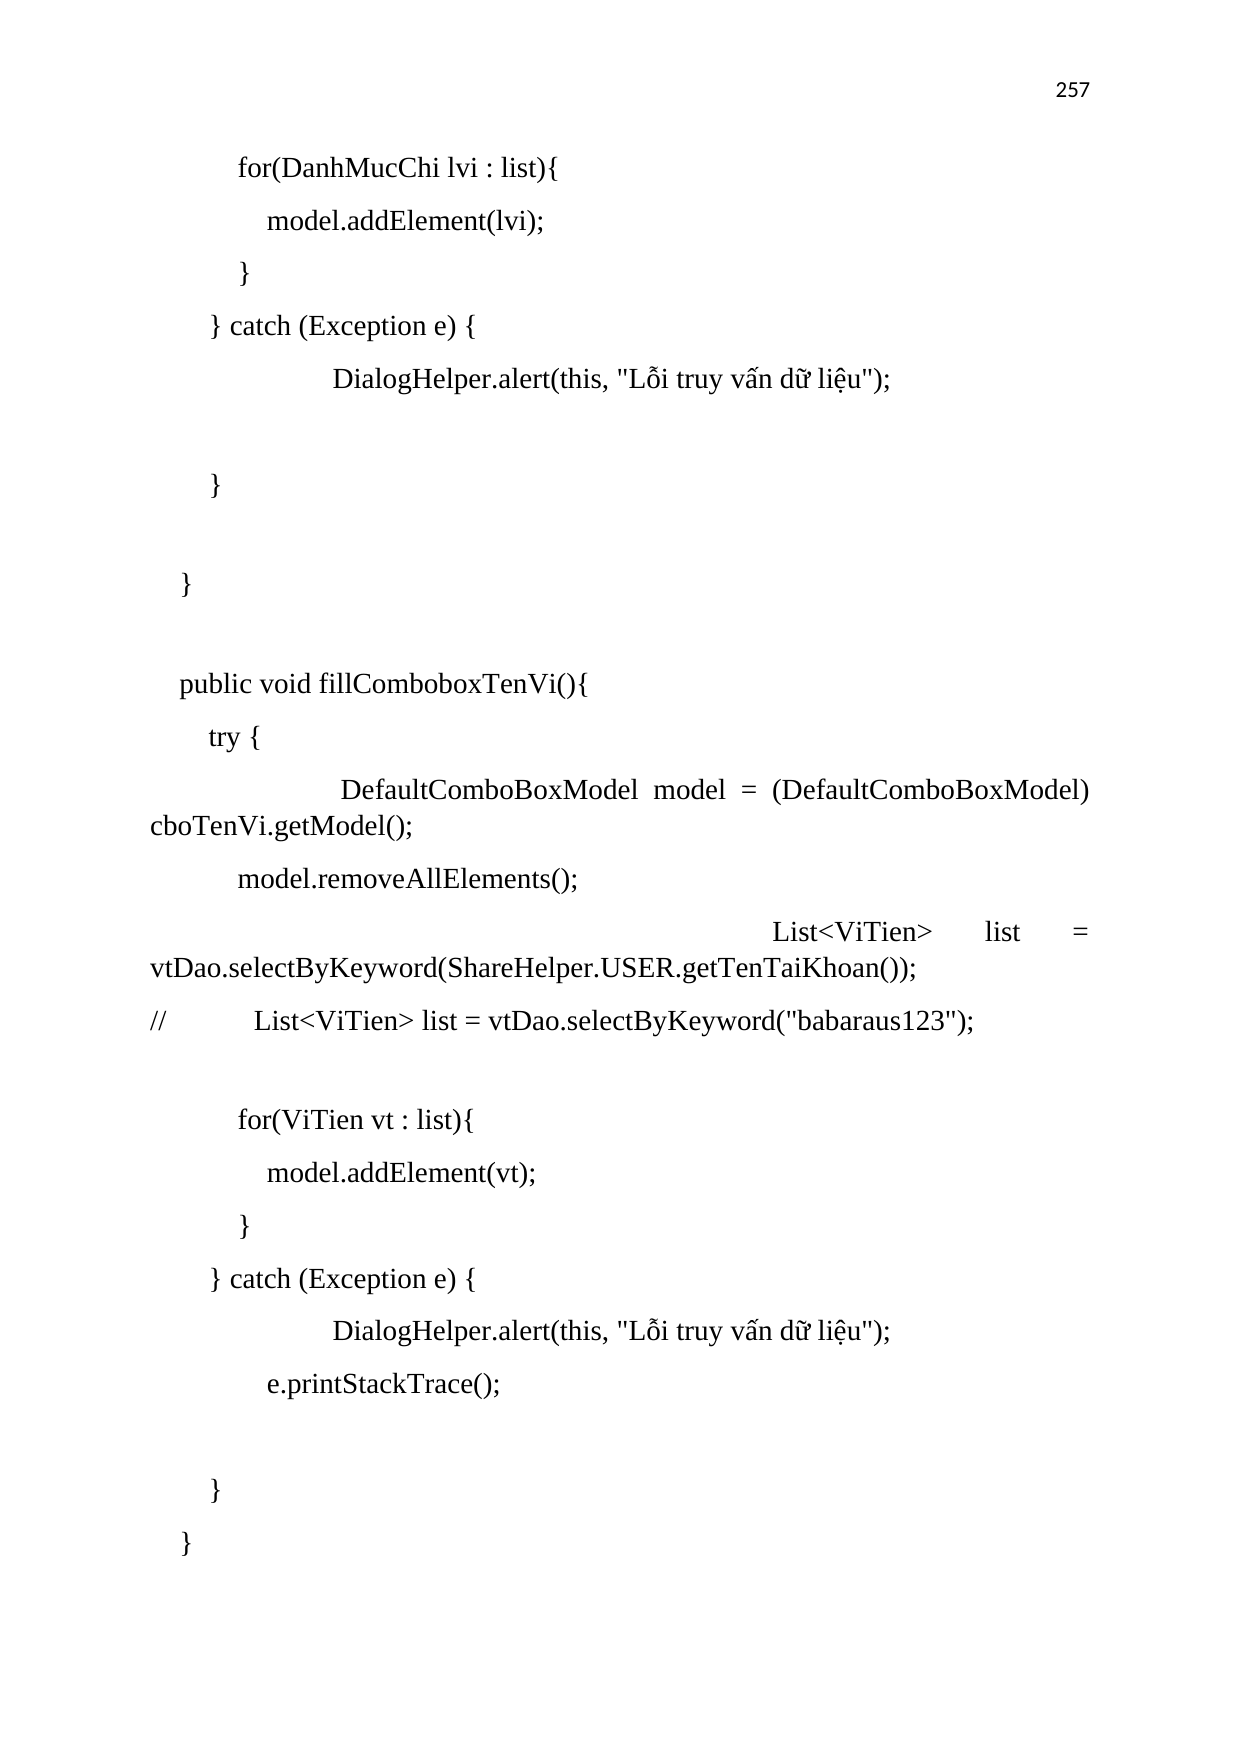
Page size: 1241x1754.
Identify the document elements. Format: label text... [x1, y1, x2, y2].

text } [150, 1525, 1090, 1558]
text } [150, 1472, 1090, 1506]
text } [150, 1208, 1090, 1241]
text e.printStackTrace(); [150, 1366, 1090, 1400]
text } [150, 256, 1090, 289]
text List<ViTien> list = vtDao.selectByKeyword(ShareHelper.USER.getTenTaiKhoan()); [150, 914, 1090, 983]
text try { [150, 719, 1090, 753]
text public void fillComboboxTenVi(){ [150, 666, 1090, 700]
text model.addElement(lvi); [150, 203, 1090, 236]
text } [150, 567, 1090, 600]
text } [150, 467, 1090, 500]
text model.removeAllElements(); [150, 861, 1090, 894]
text // List<ViTien> list = vtDao.selectByKeyword("babaraus123"); [150, 1003, 1090, 1036]
text } catch (Exception e) { [150, 308, 1090, 342]
text } catch (Exception e) { [150, 1261, 1090, 1294]
text model.addElement(vt); [150, 1155, 1090, 1189]
text for(DanhMucChi lvi : list){ [150, 150, 1090, 183]
text DialogHelper.alert(this, "Lỗi truy vấn dữ liệu"); [150, 361, 1090, 395]
text DefaultComboBoxModel model = (DefaultComboBoxModel) cboTenVi.getModel(); [150, 772, 1090, 842]
text for(ViTien vt : list){ [150, 1102, 1090, 1136]
text DialogHelper.alert(this, "Lỗi truy vấn dữ liệu"); [150, 1313, 1090, 1347]
